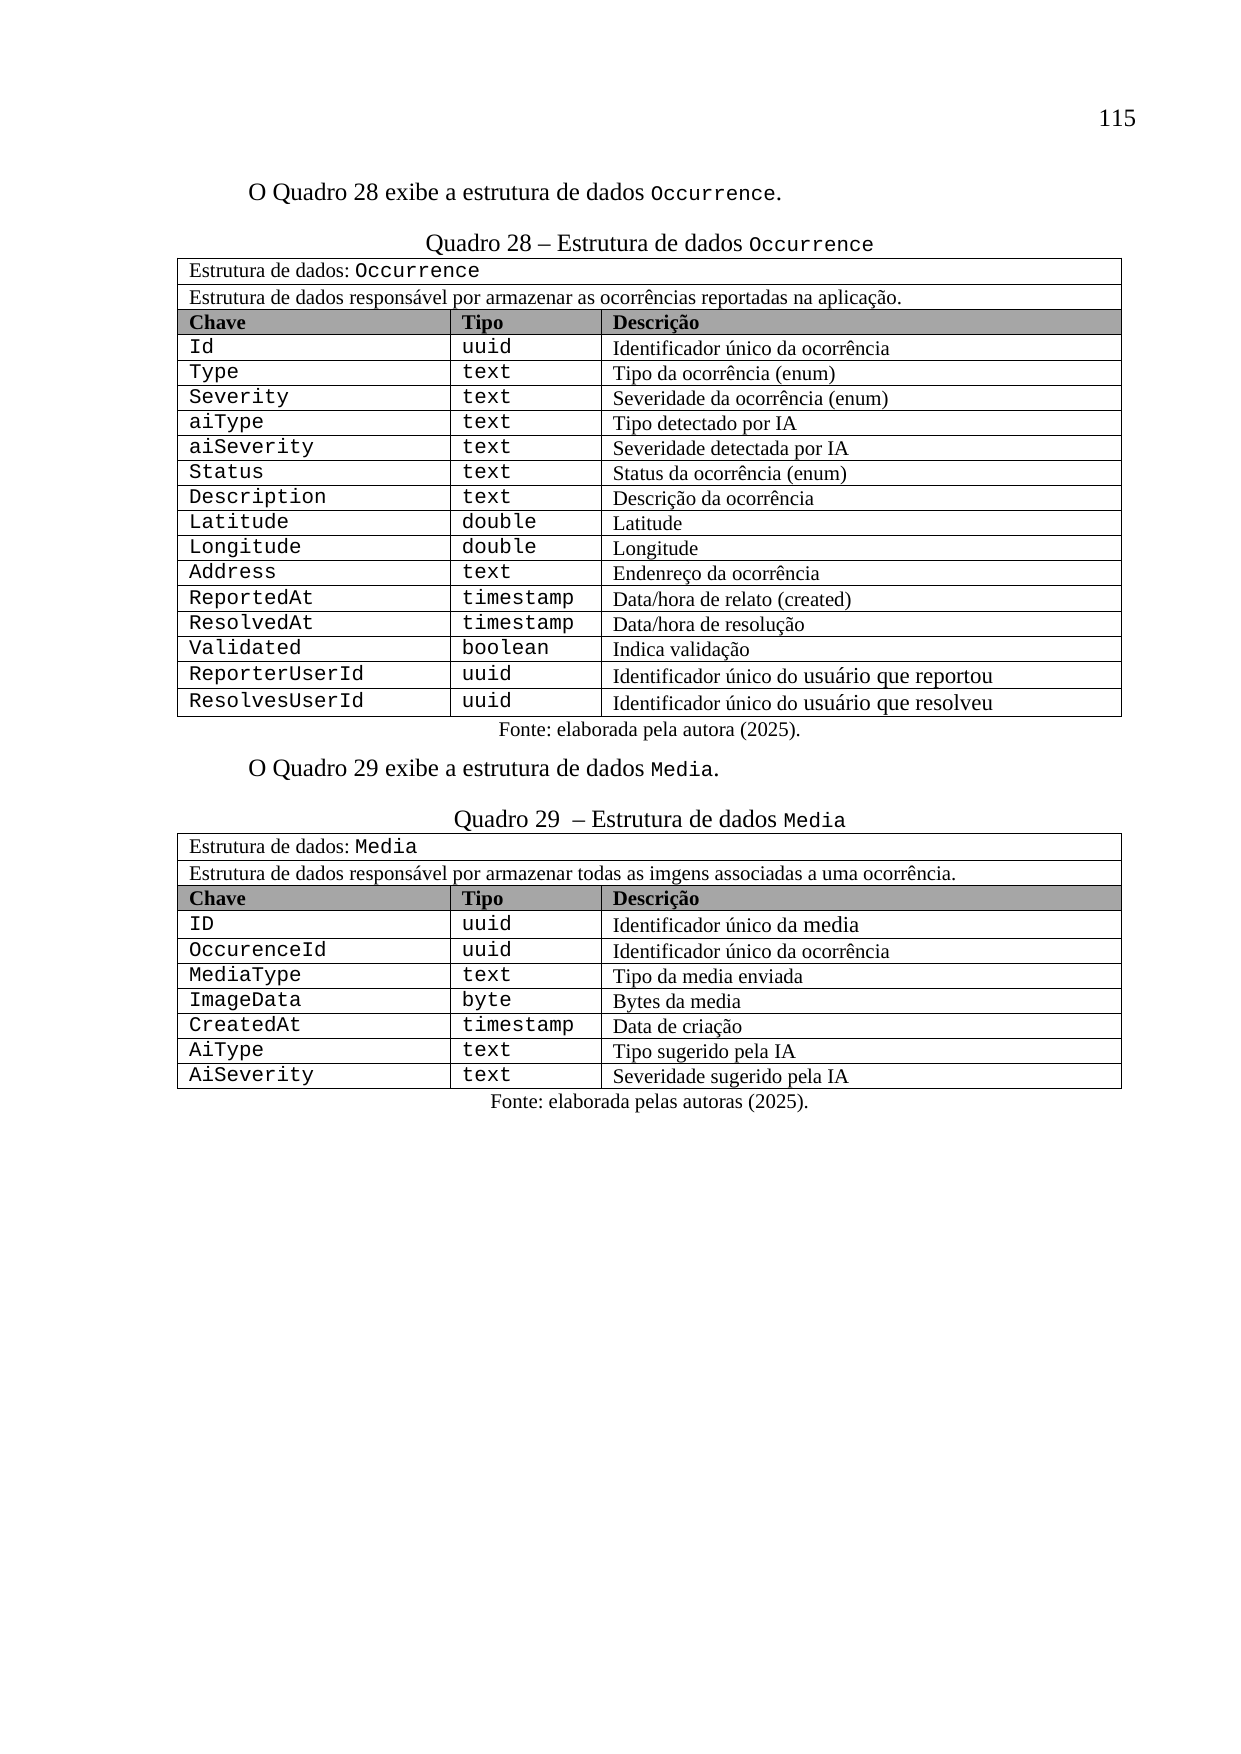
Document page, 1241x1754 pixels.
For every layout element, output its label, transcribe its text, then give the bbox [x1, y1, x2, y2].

table_cell byte [451, 989, 601, 1013]
table_cell OccurenceId [178, 939, 450, 963]
table_cell text [451, 361, 601, 384]
table_cell Latitude [602, 511, 1121, 535]
table_cell Severidade da ocorrência (enum) [602, 386, 1121, 410]
table_cell Longitude [602, 536, 1121, 560]
table_cell MediaType [178, 964, 450, 988]
table_cell ImageData [178, 989, 450, 1013]
table_cell text [451, 486, 601, 510]
table_cell Identificador único do usuário que reportou [602, 662, 1121, 688]
table_cell Tipo [451, 310, 601, 334]
text Fonte: elaborada pelas autoras (2025). [177, 1089, 1122, 1113]
table_cell Description [178, 486, 450, 510]
table_cell Severity [178, 386, 450, 410]
table_cell uuid [451, 911, 601, 938]
table_cell CreatedAt [178, 1014, 450, 1038]
table_cell timestamp [451, 1014, 601, 1038]
table_cell Tipo [451, 886, 601, 910]
table_cell Identificador único da ocorrência [602, 939, 1121, 963]
table_cell Identificador único da media [602, 911, 1121, 938]
table_cell ResolvesUserId [178, 689, 450, 716]
table_cell Chave [178, 886, 450, 910]
table_cell Endenreço da ocorrência [602, 561, 1121, 585]
table_cell aiType [178, 411, 450, 435]
table_cell Descrição [602, 886, 1121, 910]
table_cell Type [178, 361, 450, 384]
table_cell Id [178, 335, 450, 359]
text O Quadro 29 exibe a estrutura de dados Media. [177, 753, 1122, 783]
table_cell uuid [451, 689, 601, 716]
table_cell text [451, 411, 601, 435]
table_cell Tipo da media enviada [602, 964, 1121, 988]
table_cell text [451, 561, 601, 585]
text O Quadro 28 exibe a estrutura de dados Occurrence. [177, 177, 1122, 207]
table_cell Status [178, 461, 450, 485]
table_cell Tipo da ocorrência (enum) [602, 361, 1121, 384]
table_cell Indica validação [602, 637, 1121, 661]
table_cell text [451, 436, 601, 460]
table_cell Chave [178, 310, 450, 334]
table_cell Address [178, 561, 450, 585]
table_cell timestamp [451, 612, 601, 636]
table_cell timestamp [451, 586, 601, 611]
table_cell double [451, 536, 601, 560]
table_cell Data/hora de relato (created) [602, 586, 1121, 611]
table_cell ID [178, 911, 450, 938]
table_cell Descrição da ocorrência [602, 486, 1121, 510]
table_cell Estrutura de dados responsável por armazenar as ocorrências reportadas na aplicação. [178, 285, 1121, 309]
table_cell Tipo sugerido pela IA [602, 1039, 1121, 1063]
table_cell ReporterUserId [178, 662, 450, 688]
table_cell text [451, 461, 601, 485]
table_cell Validated [178, 637, 450, 661]
table_cell uuid [451, 335, 601, 359]
table_cell uuid [451, 939, 601, 963]
table_cell Data de criação [602, 1014, 1121, 1038]
table_cell Longitude [178, 536, 450, 560]
table_cell Bytes da media [602, 989, 1121, 1013]
table_cell uuid [451, 662, 601, 688]
table_cell double [451, 511, 601, 535]
table_cell AiType [178, 1039, 450, 1063]
table_cell Severidade sugerido pela IA [602, 1064, 1121, 1088]
table_cell text [451, 1064, 601, 1088]
table_cell text [451, 964, 601, 988]
table_cell text [451, 1039, 601, 1063]
table_cell ResolvedAt [178, 612, 450, 636]
table_cell Status da ocorrência (enum) [602, 461, 1121, 485]
table_cell Severidade detectada por IA [602, 436, 1121, 460]
table_cell Data/hora de resolução [602, 612, 1121, 636]
table_cell Identificador único da ocorrência [602, 335, 1121, 359]
table_cell text [451, 386, 601, 410]
table_cell Descrição [602, 310, 1121, 334]
table_header Estrutura de dados: Occurrence [178, 259, 1121, 284]
table_cell Identificador único do usuário que resolveu [602, 689, 1121, 716]
text Fonte: elaborada pela autora (2025). [177, 717, 1122, 741]
table_cell boolean [451, 637, 601, 661]
table_cell ReportedAt [178, 586, 450, 611]
table_header Estrutura de dados: Media [178, 834, 1121, 860]
table_cell AiSeverity [178, 1064, 450, 1088]
table_cell Latitude [178, 511, 450, 535]
table_cell Estrutura de dados responsável por armazenar todas as imgens associadas a uma ocorrência. [178, 861, 1121, 885]
table_cell Tipo detectado por IA [602, 411, 1121, 435]
table_cell aiSeverity [178, 436, 450, 460]
